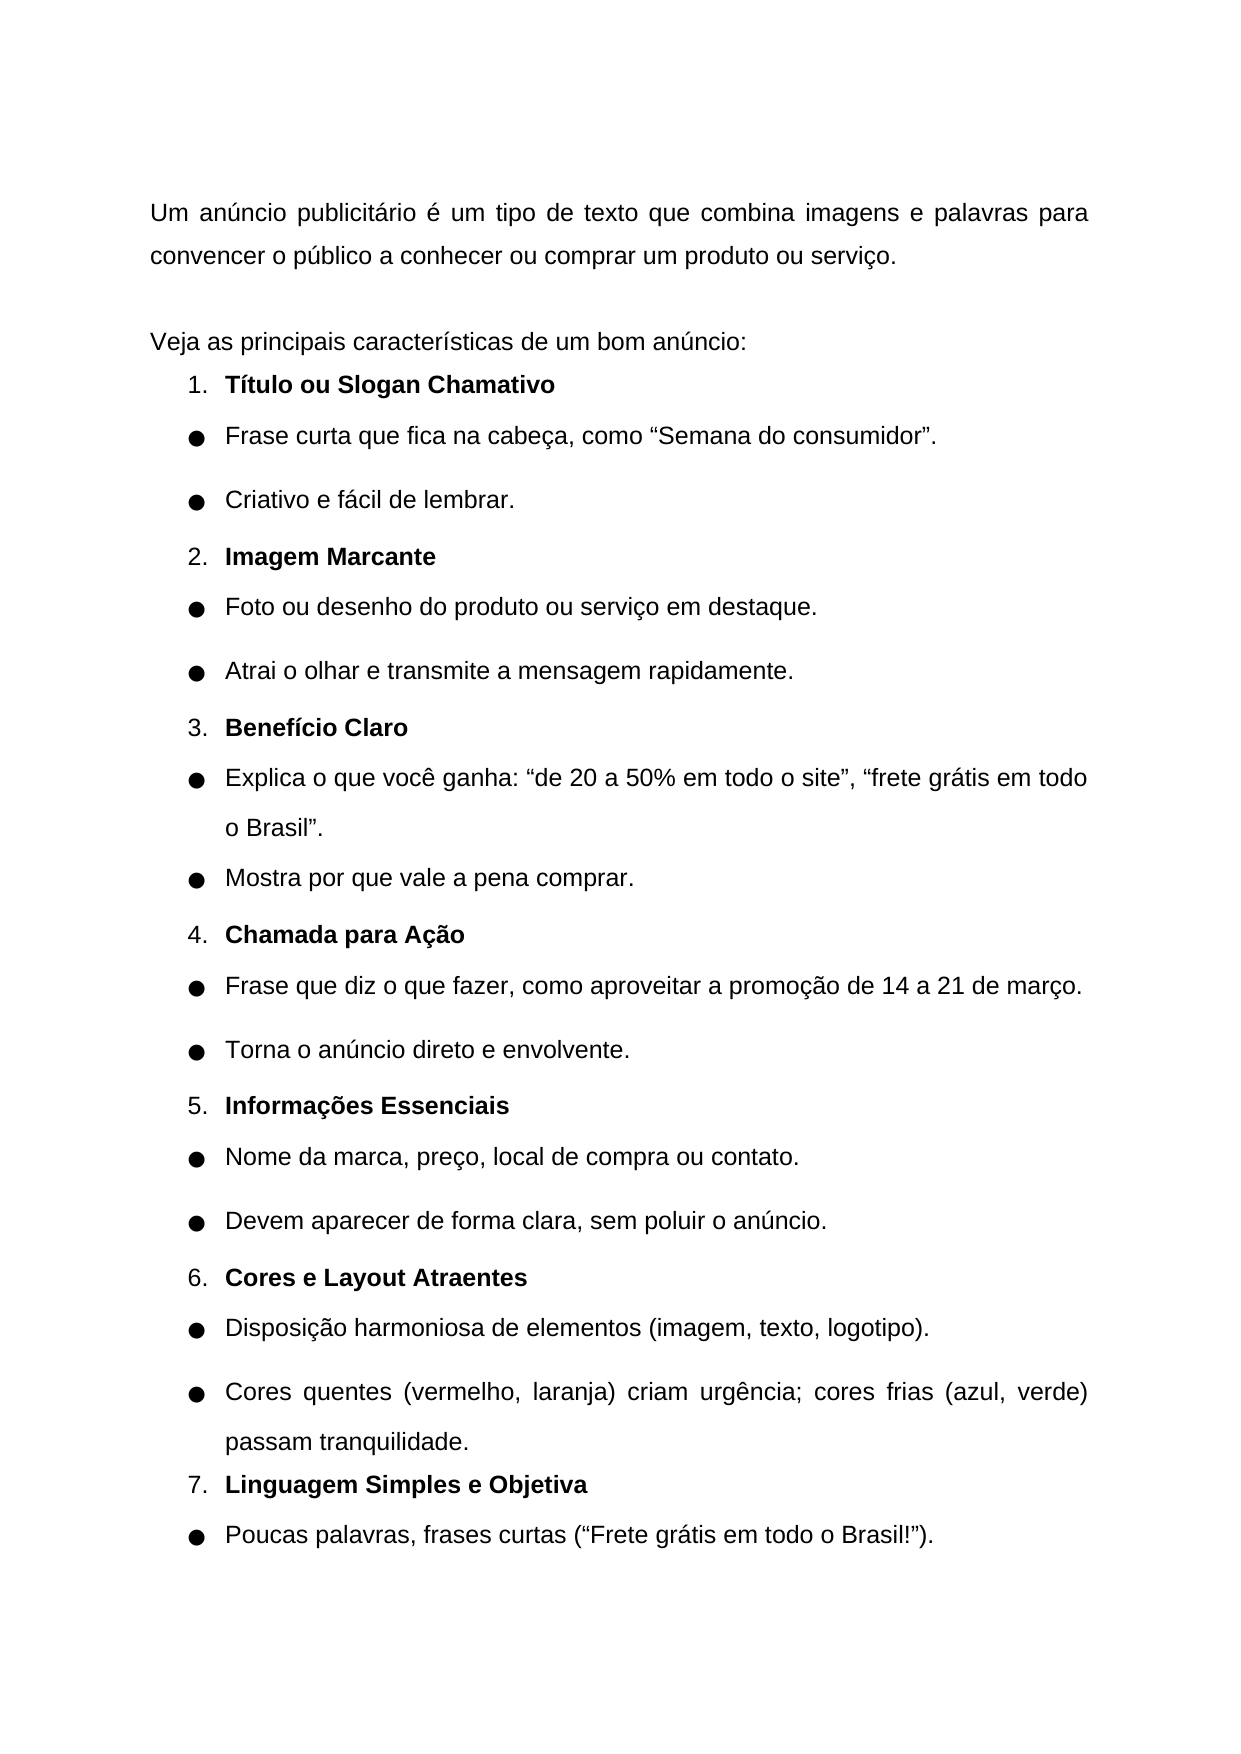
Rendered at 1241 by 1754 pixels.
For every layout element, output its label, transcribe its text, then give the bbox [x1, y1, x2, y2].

list Benefício Claro [187, 713, 1090, 741]
list Disposição harmoniosa de elementos (imagem, texto, logotipo). [187, 1306, 1090, 1348]
text Veja as principais características de um bom anúncio: [150, 327, 1090, 356]
list Cores e Layout Atraentes [187, 1263, 1090, 1291]
list Torna o anúncio direto e envolvente. [187, 1027, 1090, 1070]
text Um anúncio publicitário é um tipo de texto que combina imagens e palavras para convencer o público a conhecer ou comprar um produto ou serviço. [150, 198, 1090, 269]
list Criativo e fácil de lembrar. [187, 477, 1090, 520]
list Poucas palavras, frases curtas (“Frete grátis em todo o Brasil!”). [187, 1513, 1090, 1556]
list Frase que diz o que fazer, como aproveitar a promoção de 14 a 21 de março. [187, 963, 1090, 1006]
list Cores quentes (vermelho, laranja) criam urgência; cores frias (azul, verde) passam tranquilidade. [187, 1370, 1090, 1456]
list Frase curta que fica na cabeça, como “Semana do consumidor”. [187, 413, 1090, 456]
list Mostra por que vale a pena comprar. [187, 856, 1090, 899]
list Chamada para Ação [187, 920, 1090, 949]
list Imagem Marcante [187, 541, 1090, 570]
list Informações Essenciais [187, 1091, 1090, 1120]
list Atrai o olhar e transmite a mensagem rapidamente. [187, 649, 1090, 691]
list Nome da marca, preço, local de compra ou contato. [187, 1134, 1090, 1177]
list Devem aparecer de forma clara, sem poluir o anúncio. [187, 1198, 1090, 1241]
list Linguagem Simples e Objetiva [187, 1470, 1090, 1499]
list Foto ou desenho do produto ou serviço em destaque. [187, 584, 1090, 627]
list Explica o que você ganha: “de 20 a 50% em todo o site”, “frete grátis em todo o Brasil”. [187, 756, 1090, 842]
list Título ou Slogan Chamativo [187, 370, 1090, 399]
